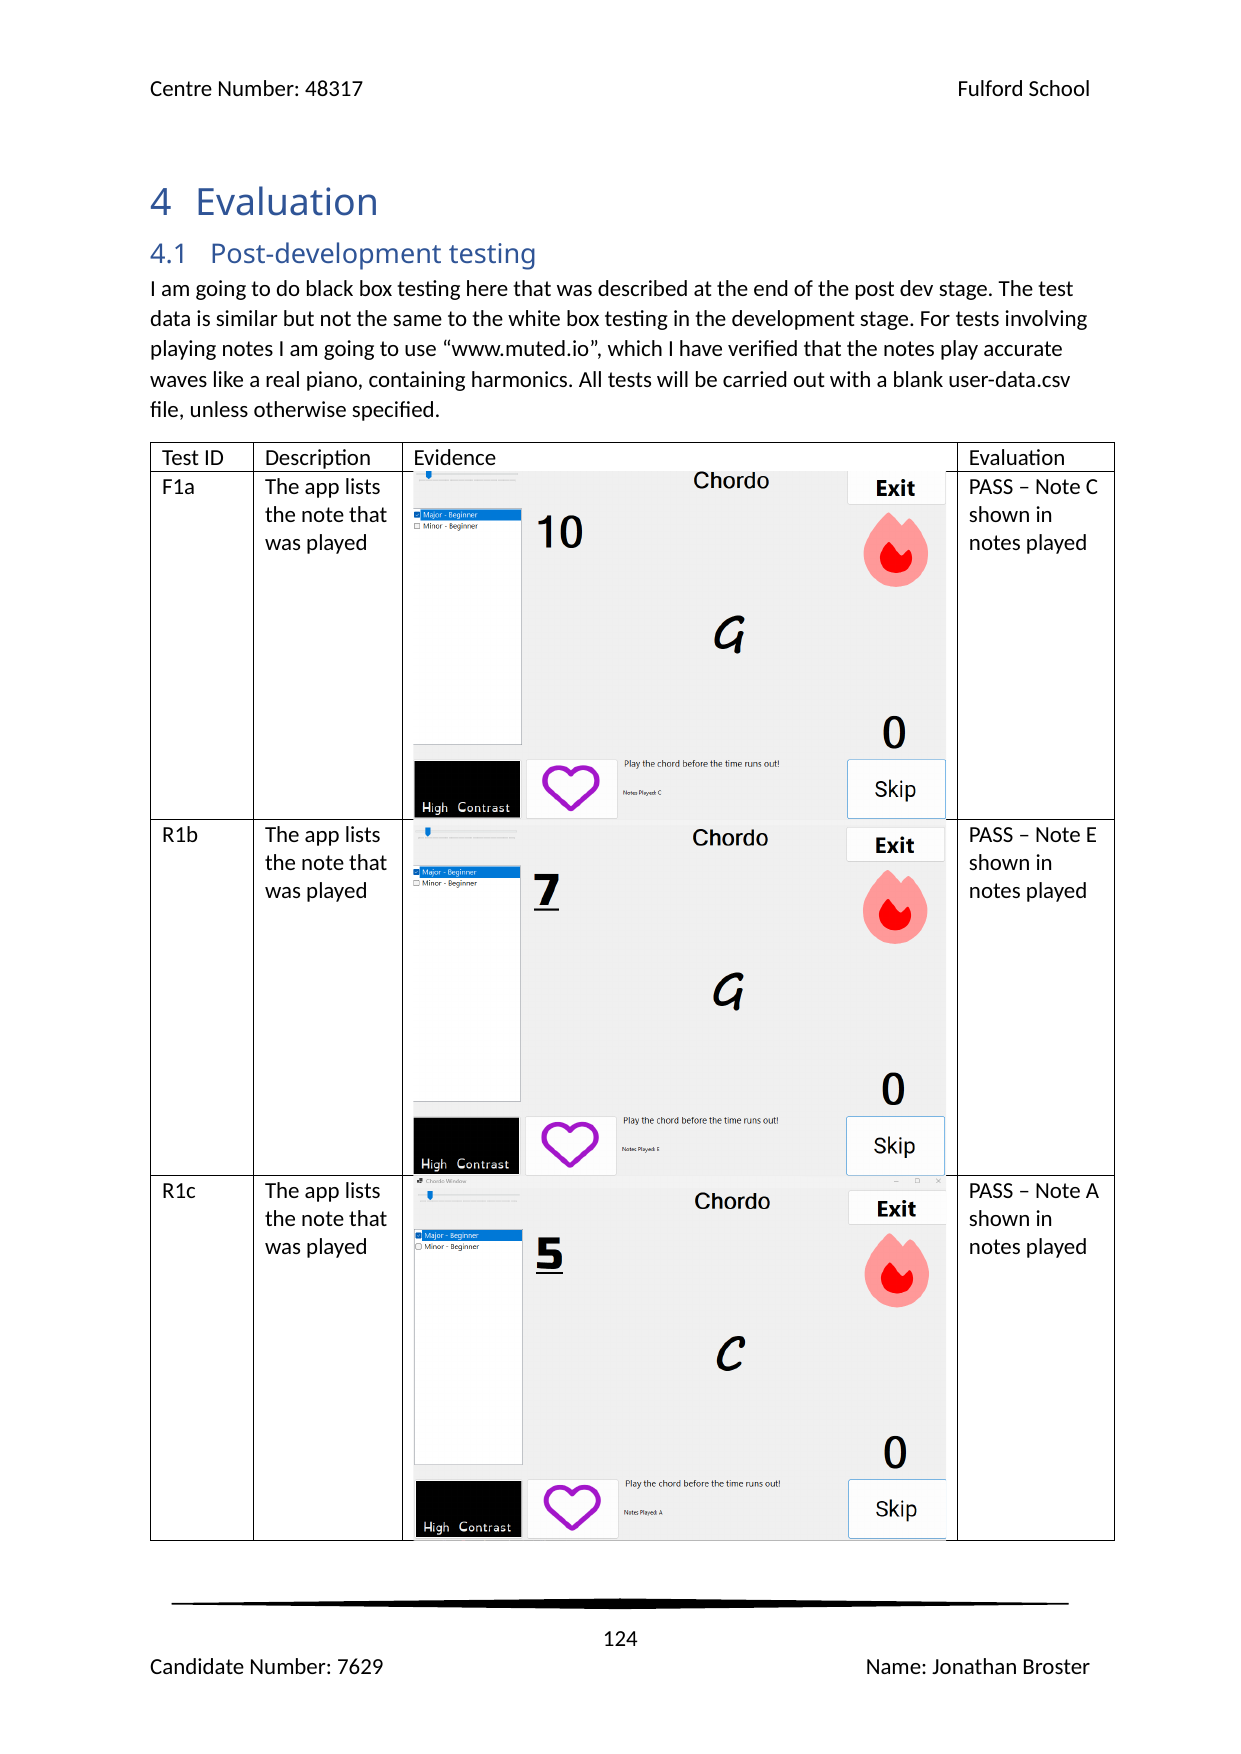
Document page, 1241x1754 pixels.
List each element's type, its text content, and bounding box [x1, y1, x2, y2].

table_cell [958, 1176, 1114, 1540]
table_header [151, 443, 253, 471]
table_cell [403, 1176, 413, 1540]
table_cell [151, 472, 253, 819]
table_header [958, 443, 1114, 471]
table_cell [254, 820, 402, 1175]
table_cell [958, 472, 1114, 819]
picture [413, 471, 947, 1541]
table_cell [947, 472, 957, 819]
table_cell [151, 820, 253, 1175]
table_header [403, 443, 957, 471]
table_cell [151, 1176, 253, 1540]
text I am going to do black box testing here that was described at the end of the post dev stage. The test data is similar but not the same to the white box testing in the development stage. For tests involving playing notes I am going to use “www.muted.io”, which I have verified that the notes play accurate waves like a real piano, containing harmonics. All tests will be carried out with a blank user-data.csv file, unless otherwise specified. [150, 274, 1090, 423]
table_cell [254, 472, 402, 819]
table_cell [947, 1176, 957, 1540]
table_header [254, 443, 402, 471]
subtitle Post-development testing [150, 234, 1090, 271]
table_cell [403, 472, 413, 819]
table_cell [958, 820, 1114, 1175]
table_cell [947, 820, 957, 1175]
subtitle Evaluation [150, 175, 1090, 226]
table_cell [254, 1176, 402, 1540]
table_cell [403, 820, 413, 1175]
